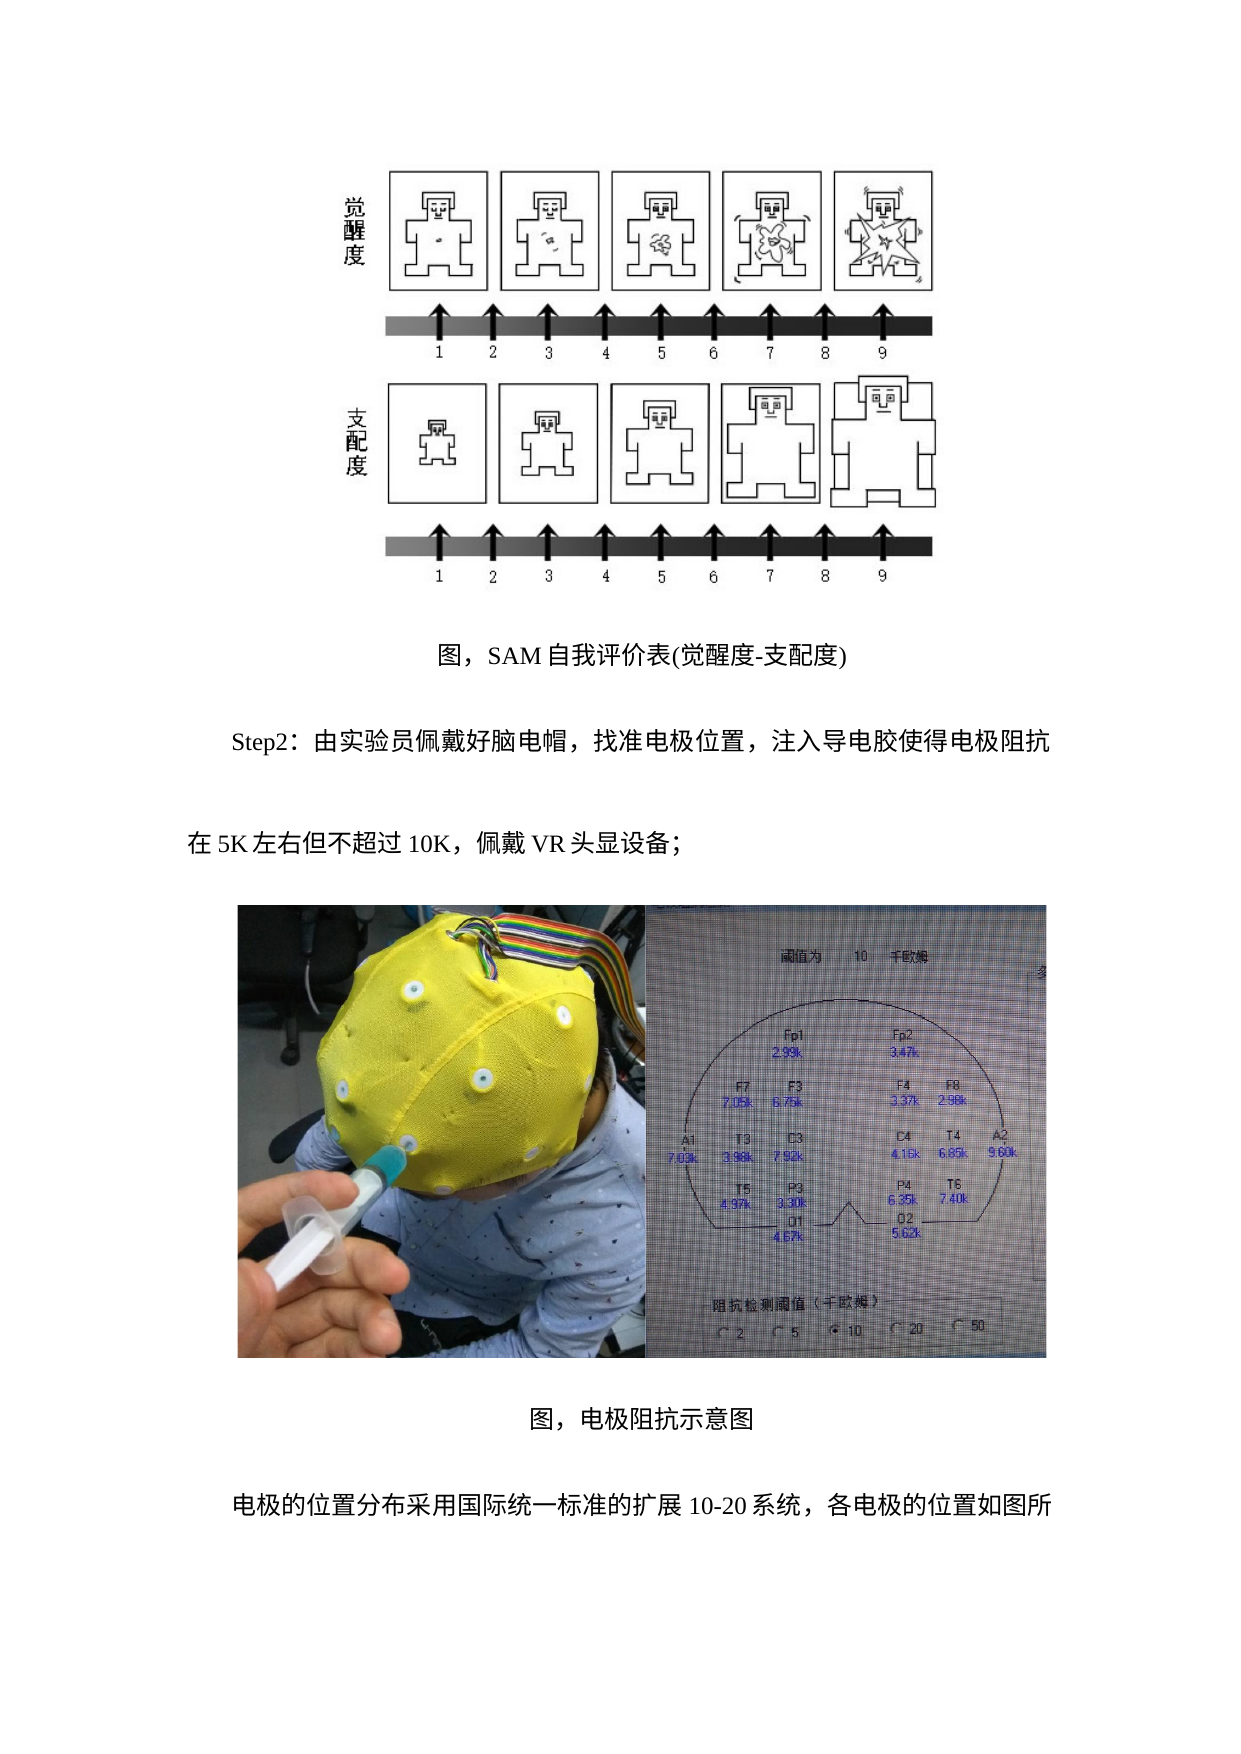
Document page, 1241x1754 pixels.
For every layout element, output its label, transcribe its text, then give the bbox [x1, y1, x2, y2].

text 图，SAM自我评价表(觉醒度-支配度) [187, 620, 1053, 688]
text 图，电极阻抗示意图 [187, 1383, 1053, 1451]
picture [237, 905, 1047, 1358]
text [187, 1469, 1053, 1537]
picture [337, 163, 947, 594]
text Step2：由实验员佩戴好脑电帽，找准电极位置，注入导电胶使得电极阻抗在5K左右但不超过10K，佩戴VR头显设备； [187, 706, 1053, 876]
